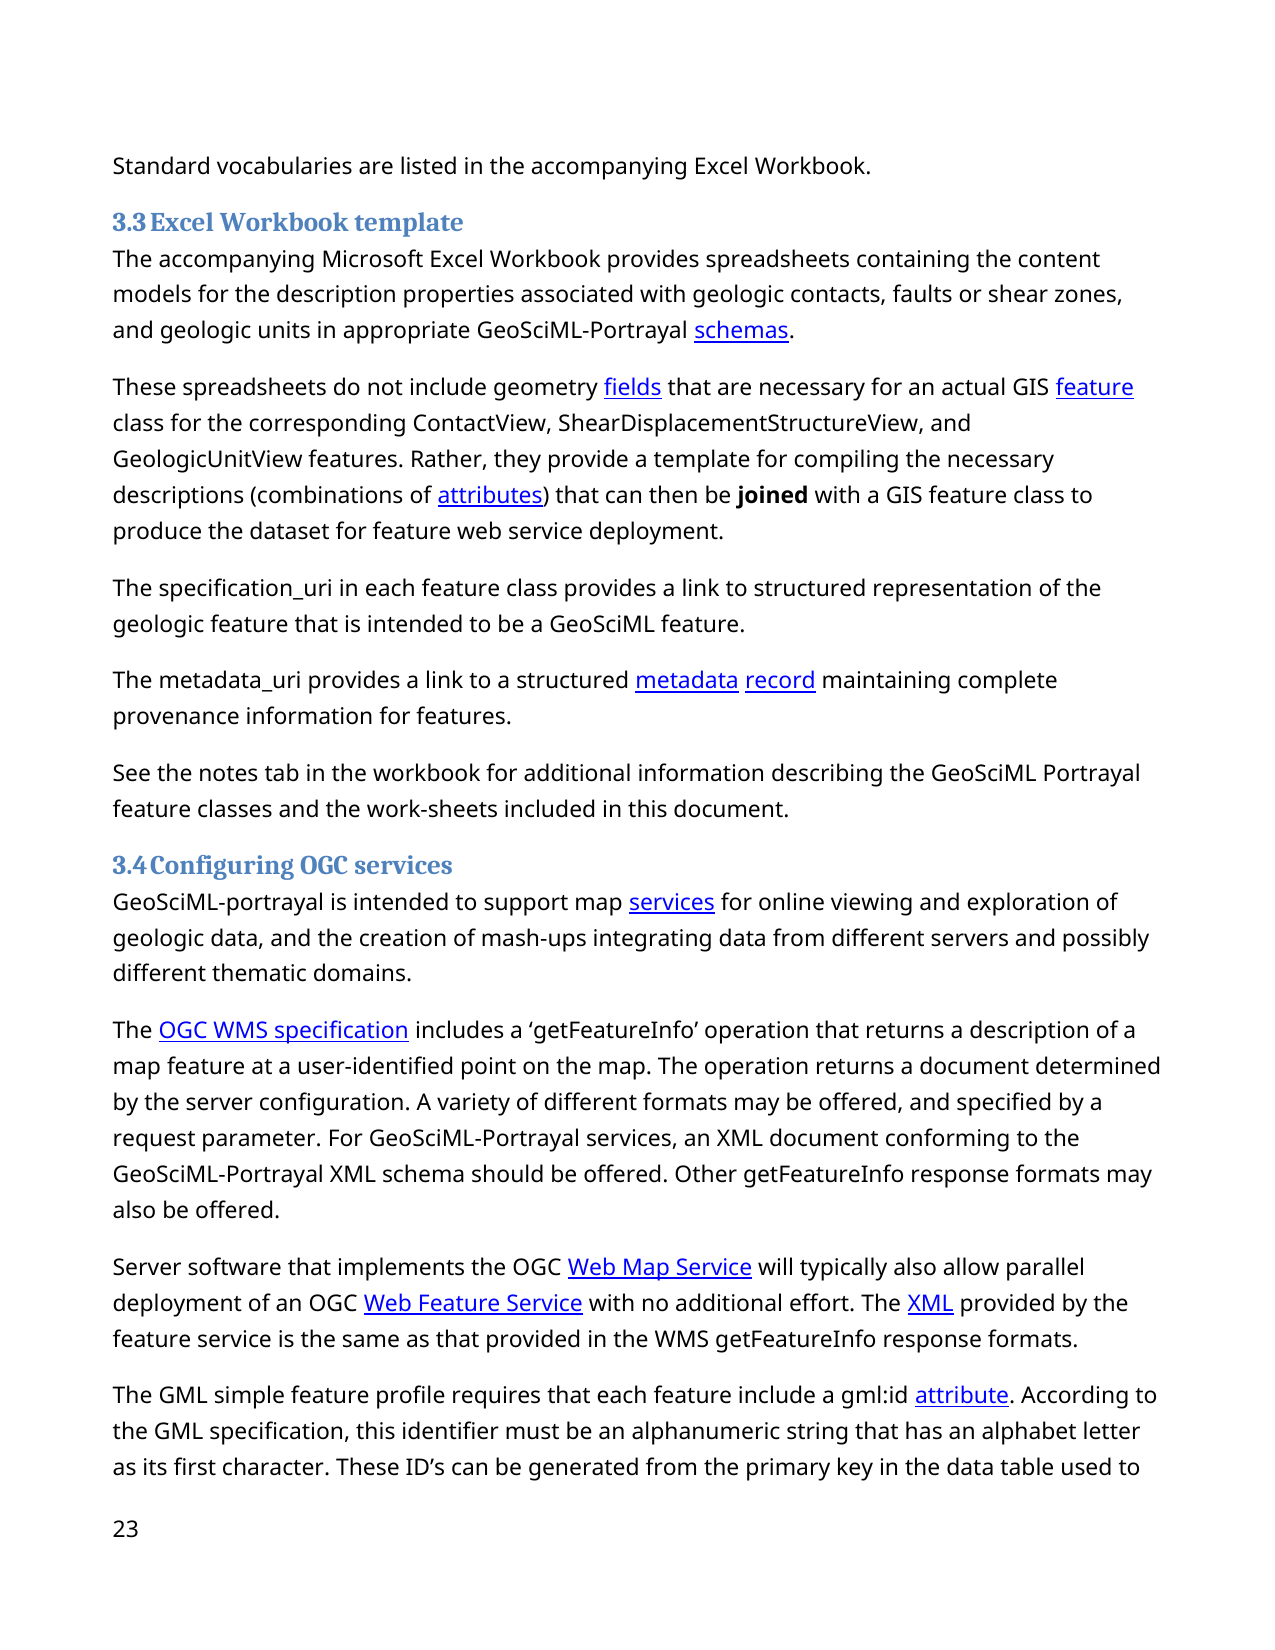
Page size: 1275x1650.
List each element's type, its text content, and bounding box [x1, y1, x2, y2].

text Standard vocabularies are listed in the accompanying Excel Workbook. [112, 150, 1162, 181]
text The OGC WMS specification includes a ‘getFeatureInfo’ operation that returns a description of a map feature at a user-identified point on the map. The operation returns a document determined by the server configuration. A variety of different formats may be offered, and specified by a request parameter. For GeoSciML-Portrayal services, an XML document conforming to the GeoSciML-Portrayal XML schema should be offered. Other getFeatureInfo response formats may also be offered. [112, 1014, 1162, 1225]
text These spreadsheets do not include geometry fields that are necessary for an actual GIS feature class for the corresponding ContactView, ShearDisplacementStructureView, and GeologicUnitView features. Rather, they provide a template for compiling the necessary descriptions (combinations of attributes) that can then be joined with a GIS feature class to produce the dataset for feature web service deployment. [112, 371, 1162, 546]
subtitle Excel Workbook template [112, 207, 1162, 238]
text The accompanying Microsoft Excel Workbook provides spreadsheets containing the content models for the description properties associated with geologic contacts, faults or shear zones, and geologic units in appropriate GeoSciML-Portrayal schemas. [112, 242, 1162, 346]
subtitle Configuring OGC services [112, 850, 1162, 881]
text The specification_uri in each feature class provides a link to structured representation of the geologic feature that is intended to be a GeoSciML feature. [112, 572, 1162, 639]
text Server software that implements the OGC Web Map Service will typically also allow parallel deployment of an OGC Web Feature Service with no additional effort. The XML provided by the feature service is the same as that provided in the WMS getFeatureInfo response formats. [112, 1251, 1162, 1354]
text The metadata_uri provides a link to a structured metadata record maintaining complete provenance information for features. [112, 664, 1162, 732]
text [112, 1379, 1162, 1482]
text See the notes tab in the workbook for additional information describing the GeoSciML Portrayal feature classes and the work-sheets included in this document. [112, 757, 1162, 824]
text GeoSciML-portrayal is intended to support map services for online viewing and exploration of geologic data, and the creation of mash-ups integrating data from different servers and possibly different thematic domains. [112, 886, 1162, 989]
